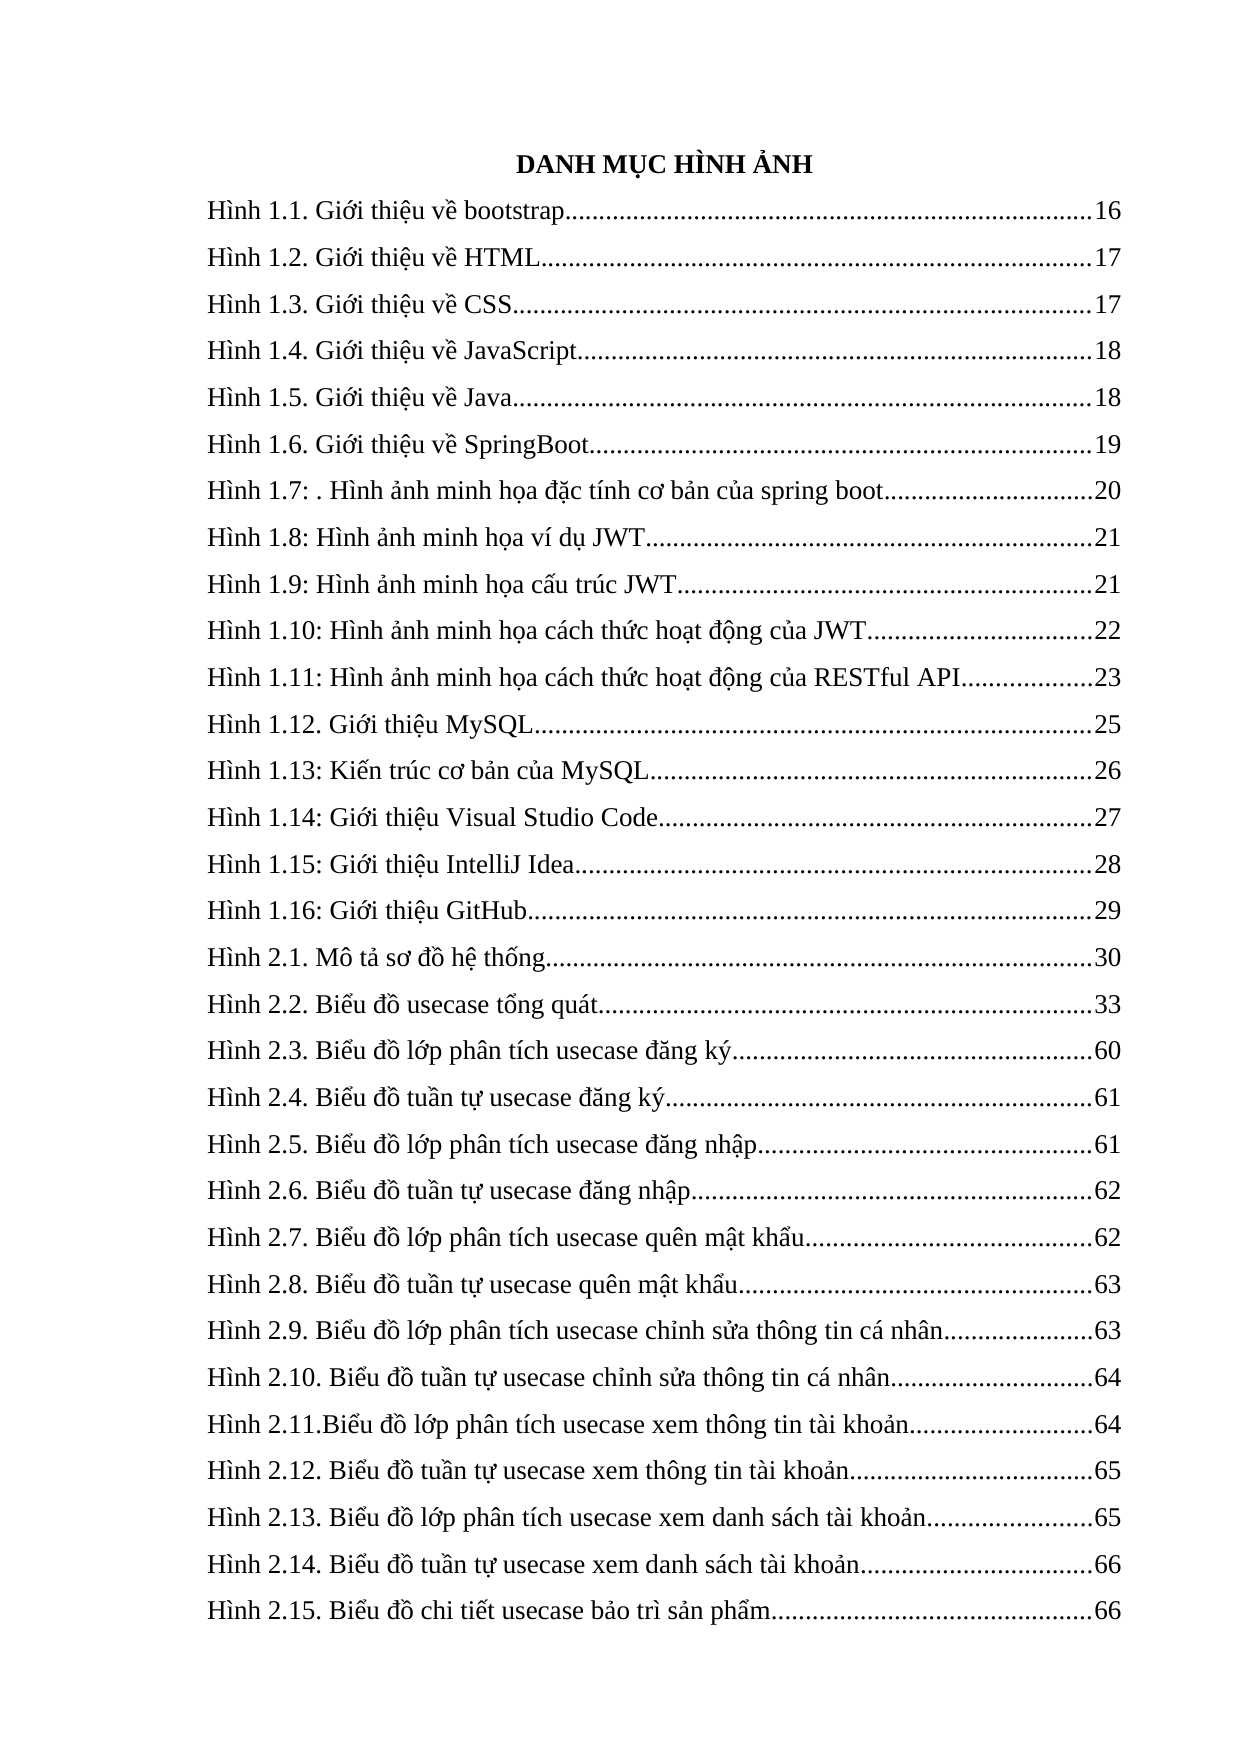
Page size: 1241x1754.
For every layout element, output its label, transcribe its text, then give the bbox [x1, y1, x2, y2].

subtitle DANH MỤC HÌNH ẢNH [207, 148, 1122, 179]
